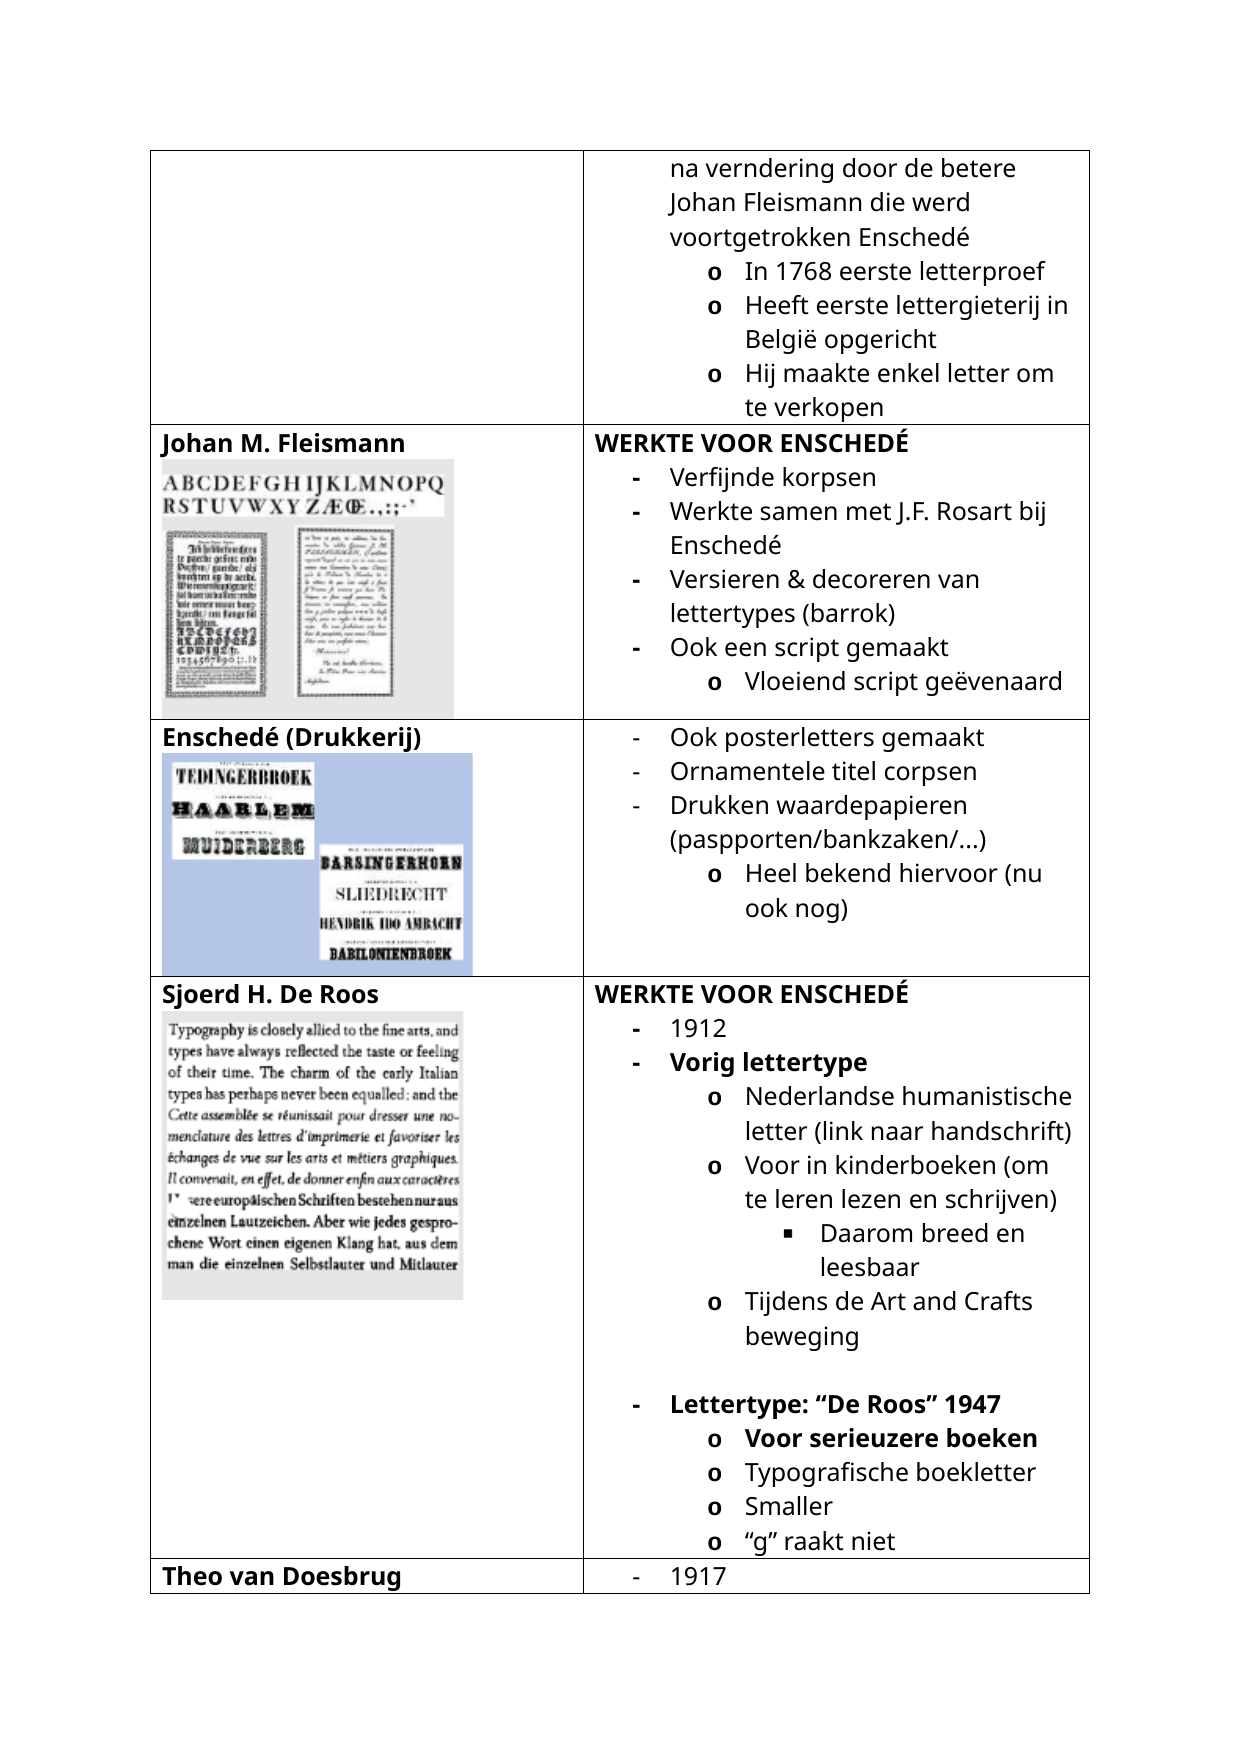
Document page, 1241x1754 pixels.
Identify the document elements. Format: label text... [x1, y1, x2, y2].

table_cell WERKTE VOOR ENSCHEDÉ 1912 Vorig lettertype Nederlandse humanistische letter (link naar handschrift) Voor in kinderboeken (om te leren lezen en schrijven) Daarom breed en leesbaar Tijdens de Art and Crafts beweging Lettertype: “De Roos” 1947 Voor serieuzere boeken Typografische boekletter Smaller “g” raakt niet [584, 977, 1089, 1557]
table_cell Johan M. Fleismann [151, 425, 583, 719]
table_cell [584, 151, 1089, 424]
table_cell Theo van Doesbrug [151, 1559, 583, 1592]
picture [161, 753, 473, 976]
table_cell Enschedé (Drukkerij) [151, 720, 583, 976]
picture [161, 1011, 464, 1300]
table_cell Ook posterletters gemaakt Ornamentele titel corpsen Drukken waardepapieren (paspporten/bankzaken/...) Heel bekend hiervoor (nu ook nog) [584, 720, 1089, 976]
picture [161, 459, 454, 719]
table_cell WERKTE VOOR ENSCHEDÉ Verfijnde korpsen Werkte samen met J.F. Rosart bij Enschedé Versieren & decoreren van lettertypes (barrok) Ook een script gemaakt Vloeiend script geëvenaard [584, 425, 1089, 719]
table_cell Sjoerd H. De Roos [151, 977, 583, 1557]
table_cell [584, 1559, 1089, 1592]
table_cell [151, 151, 583, 424]
